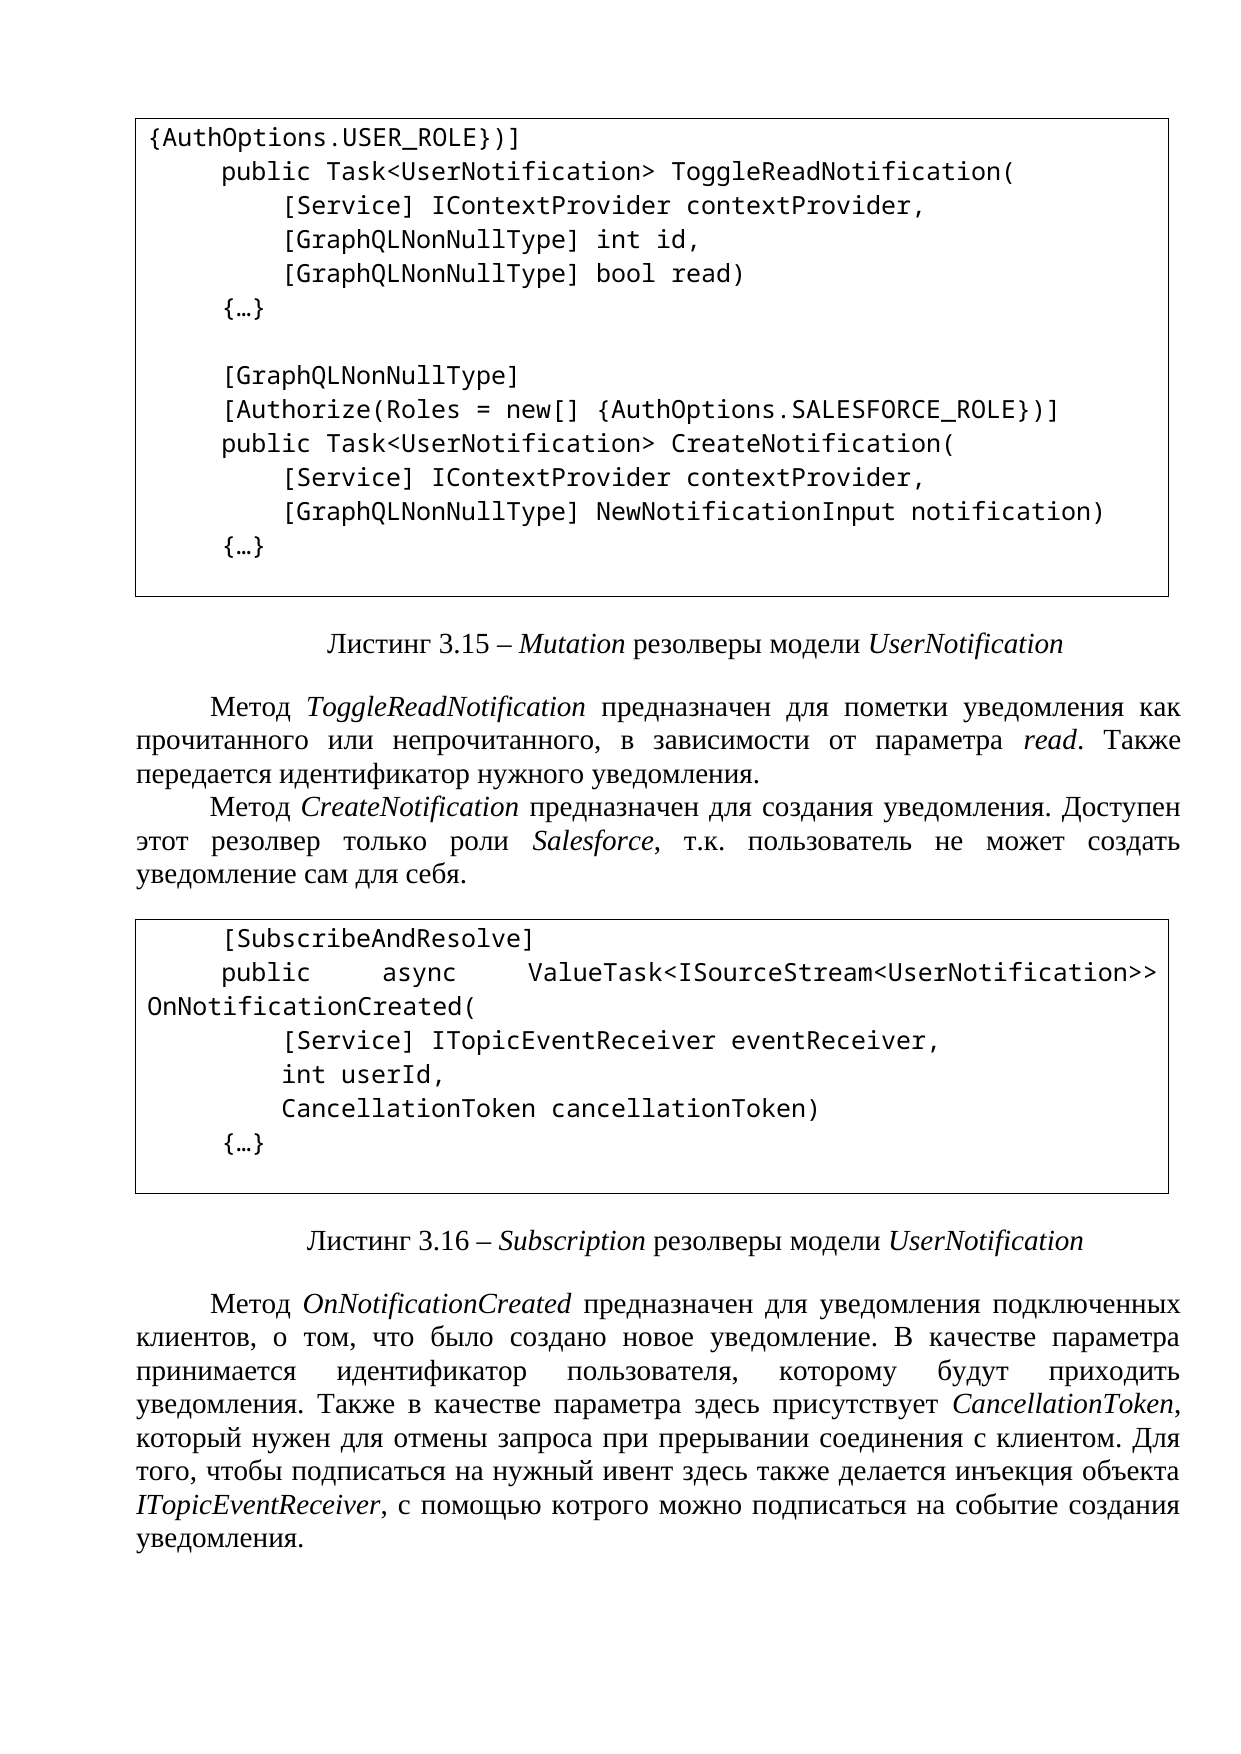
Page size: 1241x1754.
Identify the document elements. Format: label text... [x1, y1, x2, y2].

table_cell [136, 562, 147, 596]
table_cell [1158, 1159, 1168, 1193]
list Метод OnNotificationCreated предназначен для уведомления подключенных клиентов, о том, что было создано новое уведомление. В качестве параметра принимается идентификатор пользователя, которому будут приходить уведомления. Также в качестве параметра здесь присутствует CancellationToken, который нужен для отмены запроса при прерывании соединения с клиентом. Для того, чтобы подписаться на нужный ивент здесь также делается инъекция объекта ITopicEventReceiver, с помощью котрого можно подписаться на событие создания уведомления. [136, 1286, 1181, 1554]
table_cell [136, 1159, 147, 1193]
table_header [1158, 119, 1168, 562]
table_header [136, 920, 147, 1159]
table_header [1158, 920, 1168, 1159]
list Метод ToggleReadNotification предназначен для пометки уведомления как прочитанного или непрочитанного, в зависимости от параметра read. Также передается идентификатор нужного уведомления. [136, 689, 1181, 789]
table_cell [1158, 562, 1168, 596]
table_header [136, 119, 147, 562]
text Листинг 3.15 – Mutation резолверы модели UserNotification [136, 626, 1181, 660]
text Метод CreateNotification предназначен для создания уведомления. Доступен этот резолвер только роли Salesforce, т.к. пользователь не может создать уведомление сам для себя. [136, 789, 1181, 890]
text Листинг 3.16 – Subscription резолверы модели UserNotification [136, 1223, 1181, 1257]
